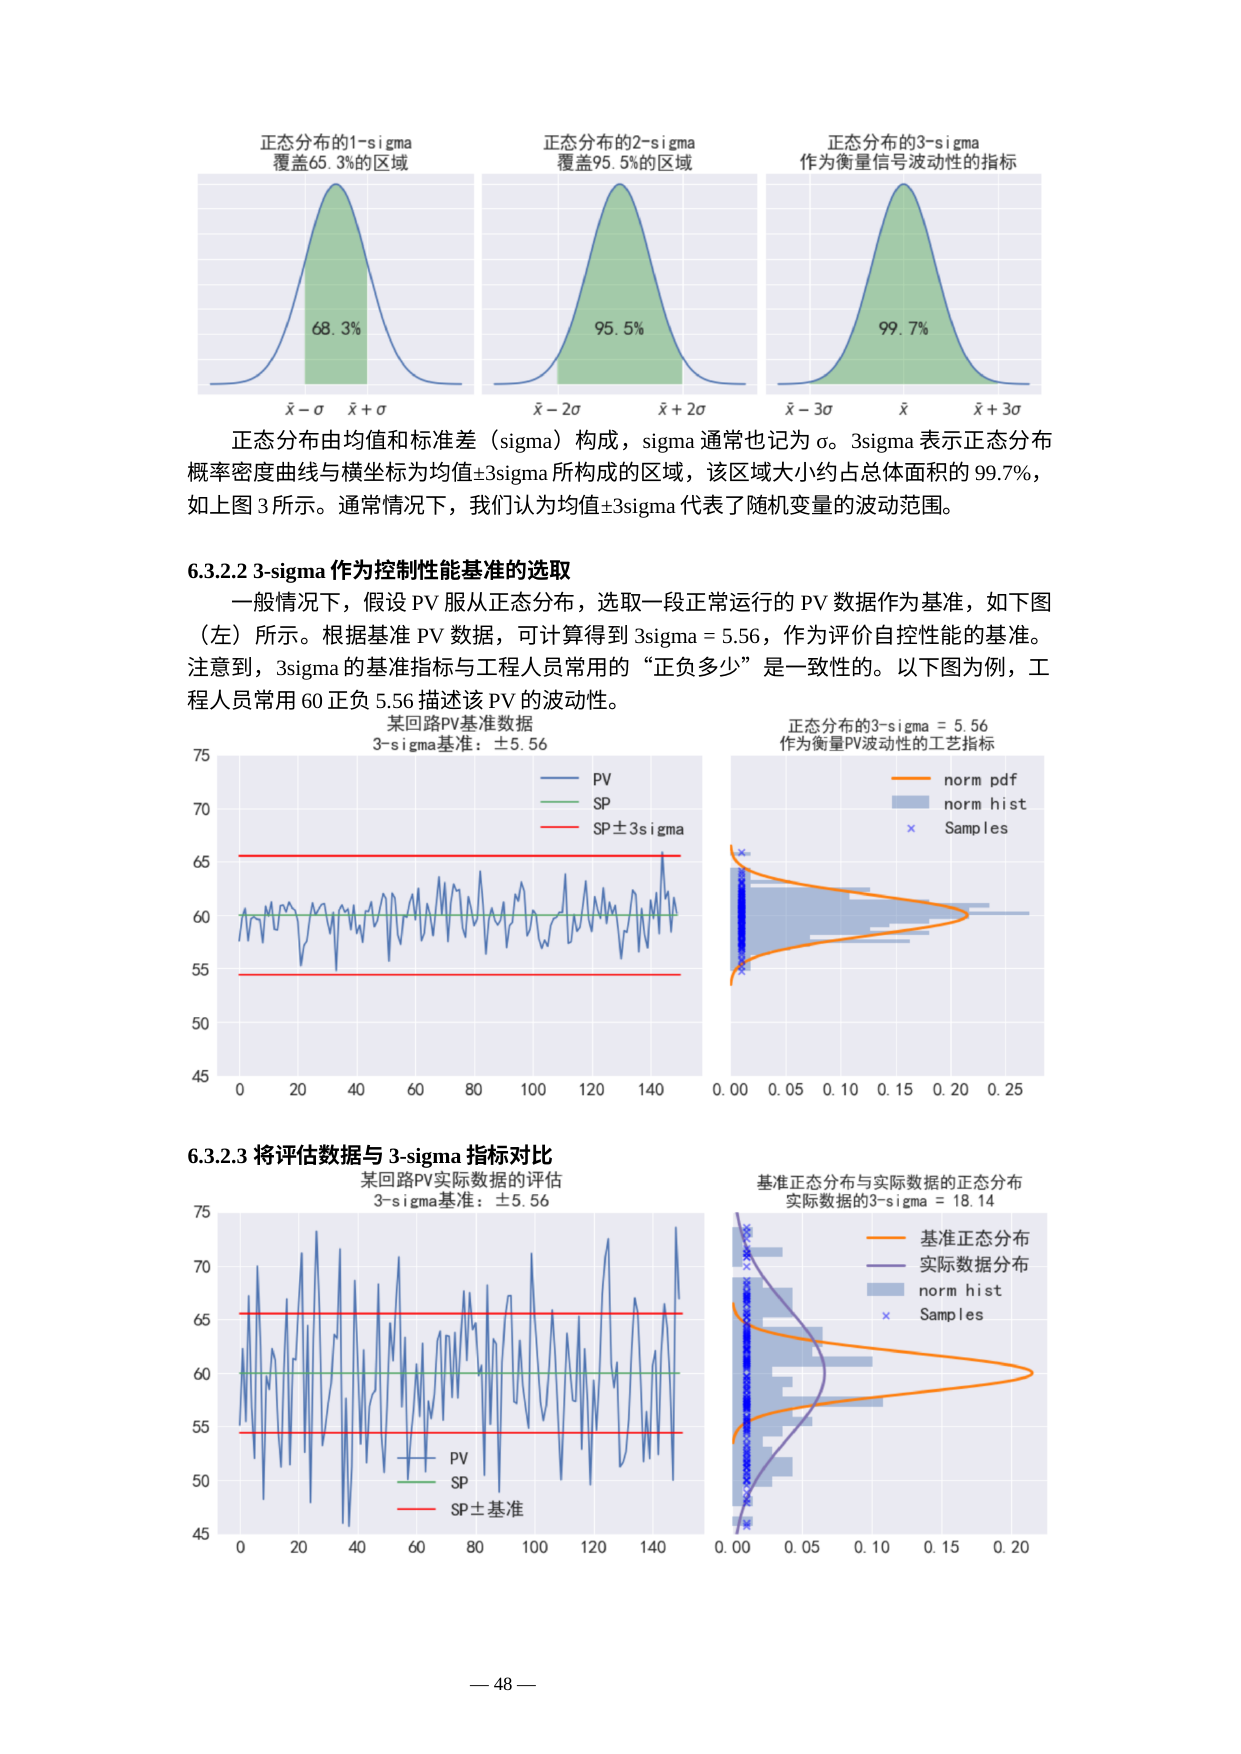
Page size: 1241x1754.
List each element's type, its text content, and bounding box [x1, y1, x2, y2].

text 6.3.2.3 将评估数据与3-sigma指标对比 [187, 1137, 1053, 1169]
picture [187, 714, 1053, 1100]
picture [187, 129, 1052, 422]
text 一般情况下，假设PV服从正态分布，选取一段正常运行的PV数据作为基准，如下图（左）所示。根据基准PV数据，可计算得到3sigma = 5.56，作为评价自控性能的基准。注意到，3sigma的基准指标与工程人员常用的“正负多少”是一致性的。以下图为例，工程人员常用60正负5.56描述该PV的波动性。 [187, 585, 1053, 714]
text 正态分布由均值和标准差（sigma）构成，sigma通常也记为σ。3sigma表示正态分布概率密度曲线与横坐标为均值±3sigma所构成的区域，该区域大小约占总体面积的99.7%，如上图3所示。通常情况下，我们认为均值±3sigma代表了随机变量的波动范围。 [187, 422, 1053, 520]
text 6.3.2.2 3-sigma作为控制性能基准的选取 [187, 552, 1053, 585]
picture [187, 1169, 1053, 1559]
